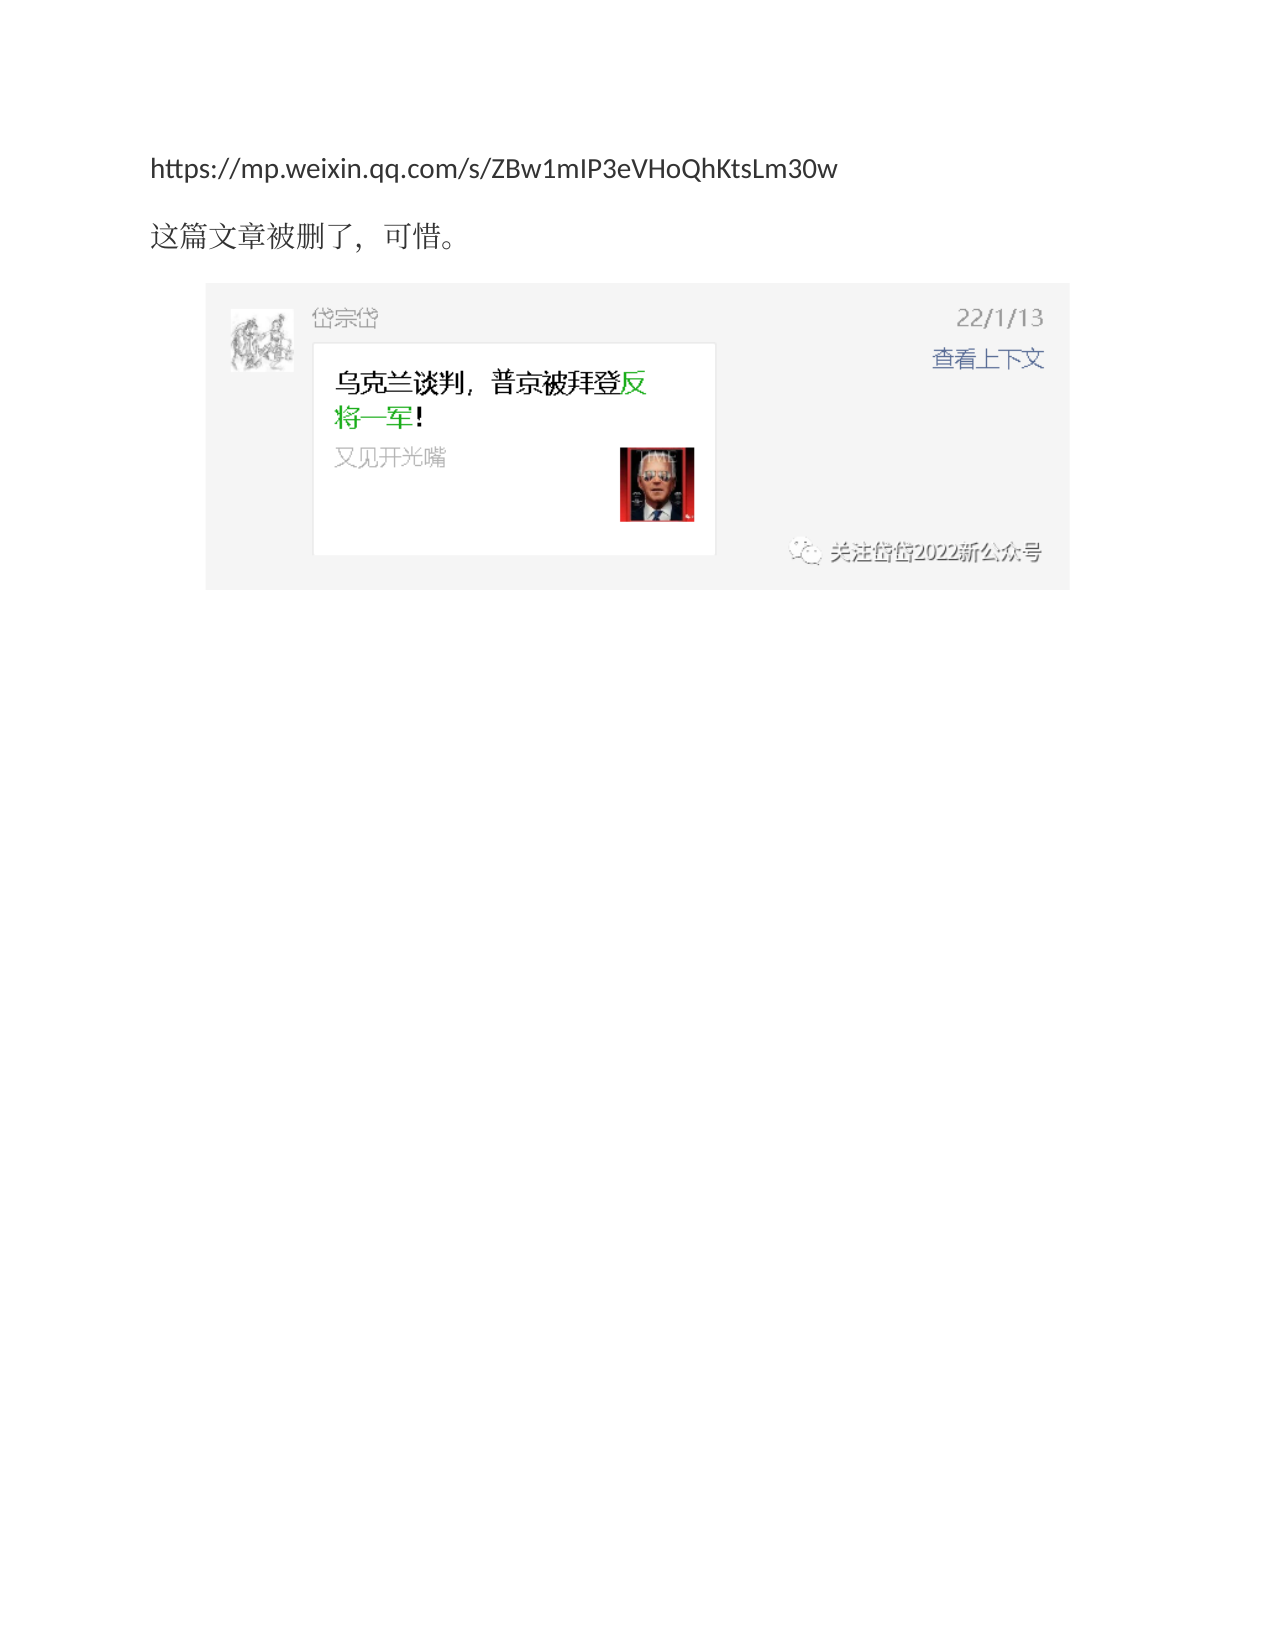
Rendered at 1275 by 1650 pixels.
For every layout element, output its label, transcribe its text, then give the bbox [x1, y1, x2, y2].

text https://mp.weixin.qq.com/s/ZBw1mIP3eVHoQhKtsLm30w [150, 150, 1125, 186]
text 这篇文章被删了，可惜。 [150, 214, 1125, 256]
picture [205, 283, 1070, 590]
